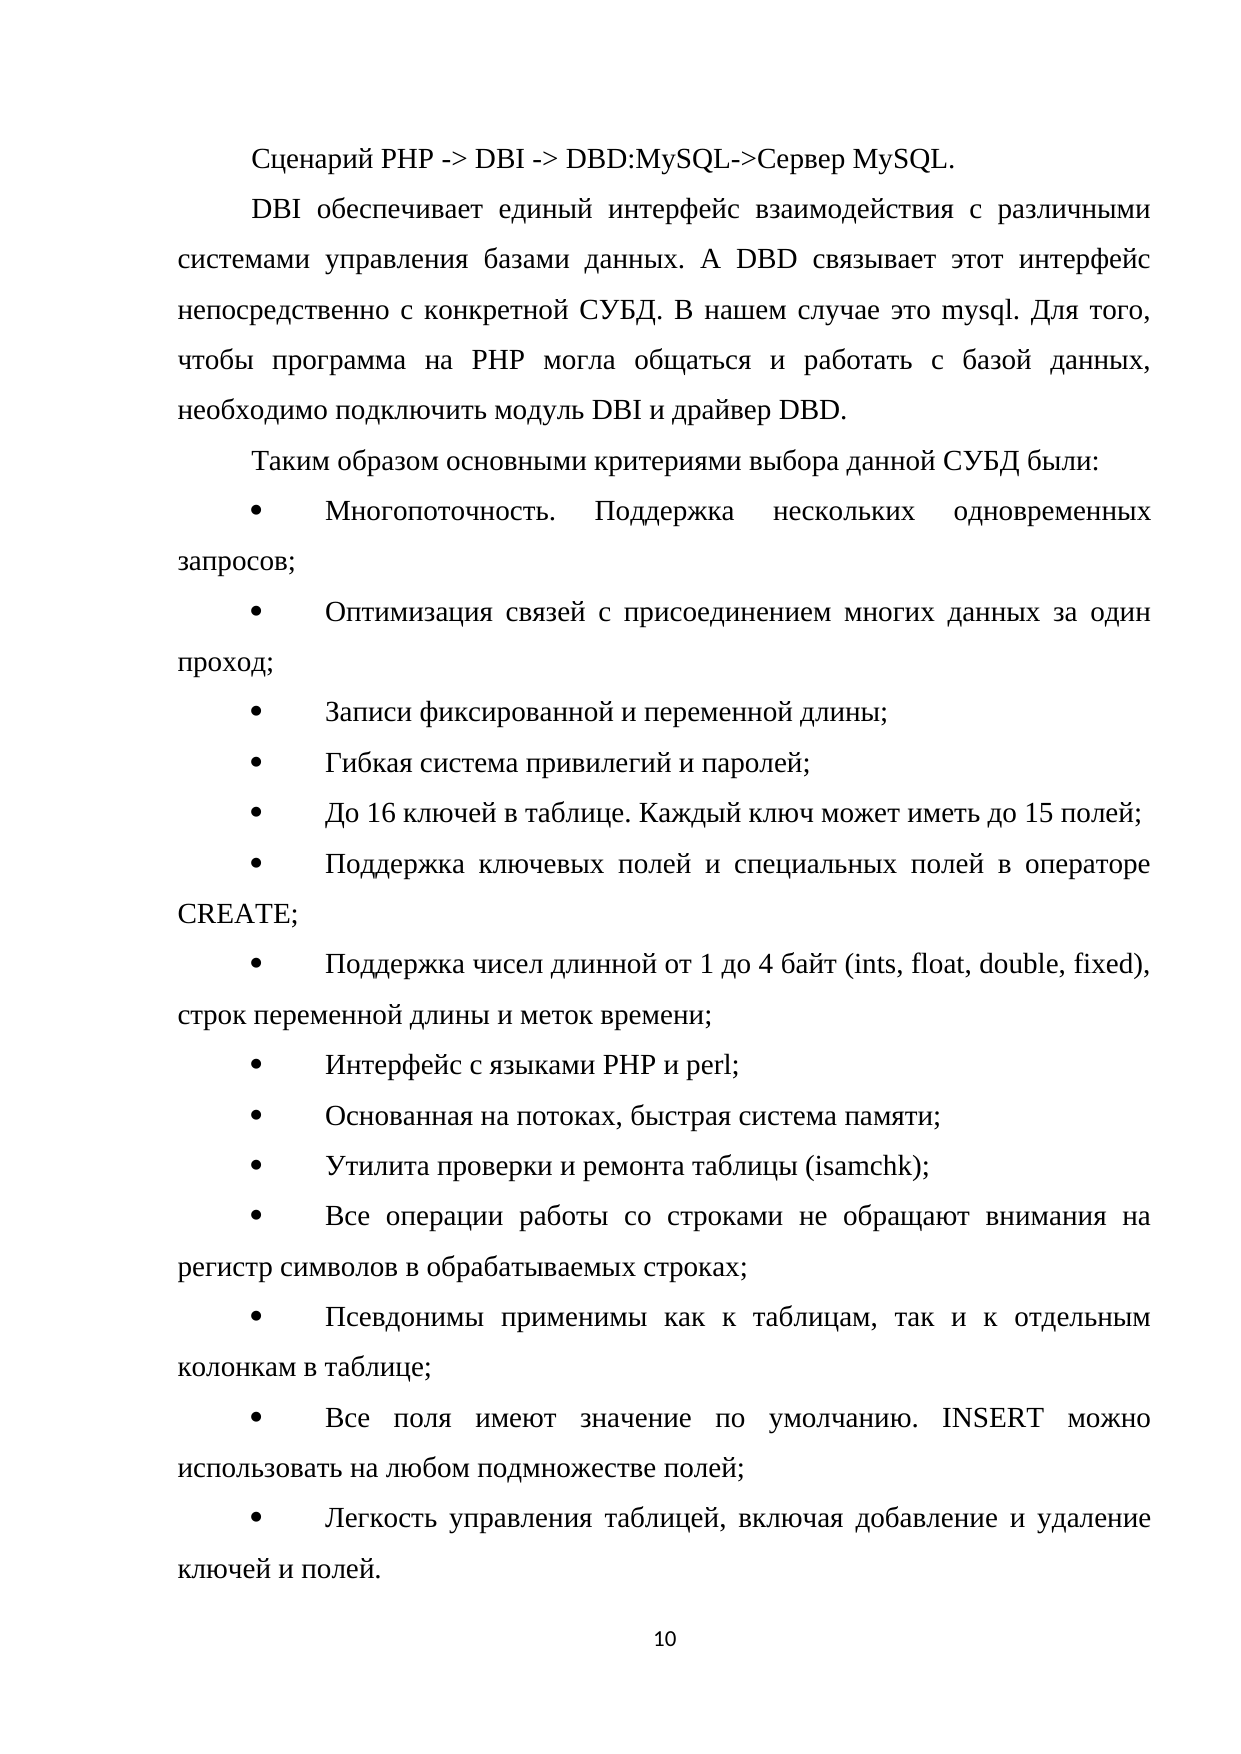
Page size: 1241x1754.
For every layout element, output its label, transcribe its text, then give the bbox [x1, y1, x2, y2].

list Многопоточность. Поддержка нескольких одновременных запросов; [177, 493, 1152, 577]
list Легкость управления таблицей, включая добавление и удаление ключей и полей. [177, 1501, 1152, 1584]
list Все поля имеют значение по умолчанию. INSERT можно использовать на любом подмножестве полей; [177, 1400, 1152, 1484]
list Оптимизация связей с присоединением многих данных за один проход; [177, 594, 1152, 678]
list Поддержка чисел длинной от 1 до 4 байт (ints, float, double, fixed), строк переменной длины и меток времени; [177, 946, 1152, 1030]
text Сценарий PHP -> DBI -> DBD:MySQL->Cервер MySQL. [177, 141, 1152, 174]
text Таким образом основными критериями выбора данной СУБД были: [177, 443, 1152, 476]
list Все операции работы со строками не обращают внимания на регистр символов в обрабатываемых строках; [177, 1198, 1152, 1282]
text DBI обеспечивает единый интерфейс взаимодействия с различными системами управления базами данных. А DBD связывает этот интерфейс непосредственно с конкретной СУБД. В нашем случае это mysql. Для того, чтобы программа на PHP могла общаться и работать с базой данных, необходимо подключить модуль DBI и драйвер DBD. [177, 191, 1152, 426]
list Основанная на потоках, быстрая система памяти; [177, 1098, 1152, 1131]
list Псевдонимы применимы как к таблицам, так и к отдельным колонкам в таблице; [177, 1299, 1152, 1383]
list Поддержка ключевых полей и специальных полей в операторе CREATE; [177, 846, 1152, 930]
list Записи фиксированной и переменной длины; [177, 694, 1152, 728]
list Интерфейс с языками PHP и perl; [177, 1047, 1152, 1081]
list Гибкая система привилегий и паролей; [177, 745, 1152, 778]
list До 16 ключей в таблице. Каждый ключ может иметь до 15 полей; [177, 795, 1152, 829]
list Утилита проверки и ремонта таблицы (isamchk); [177, 1148, 1152, 1182]
